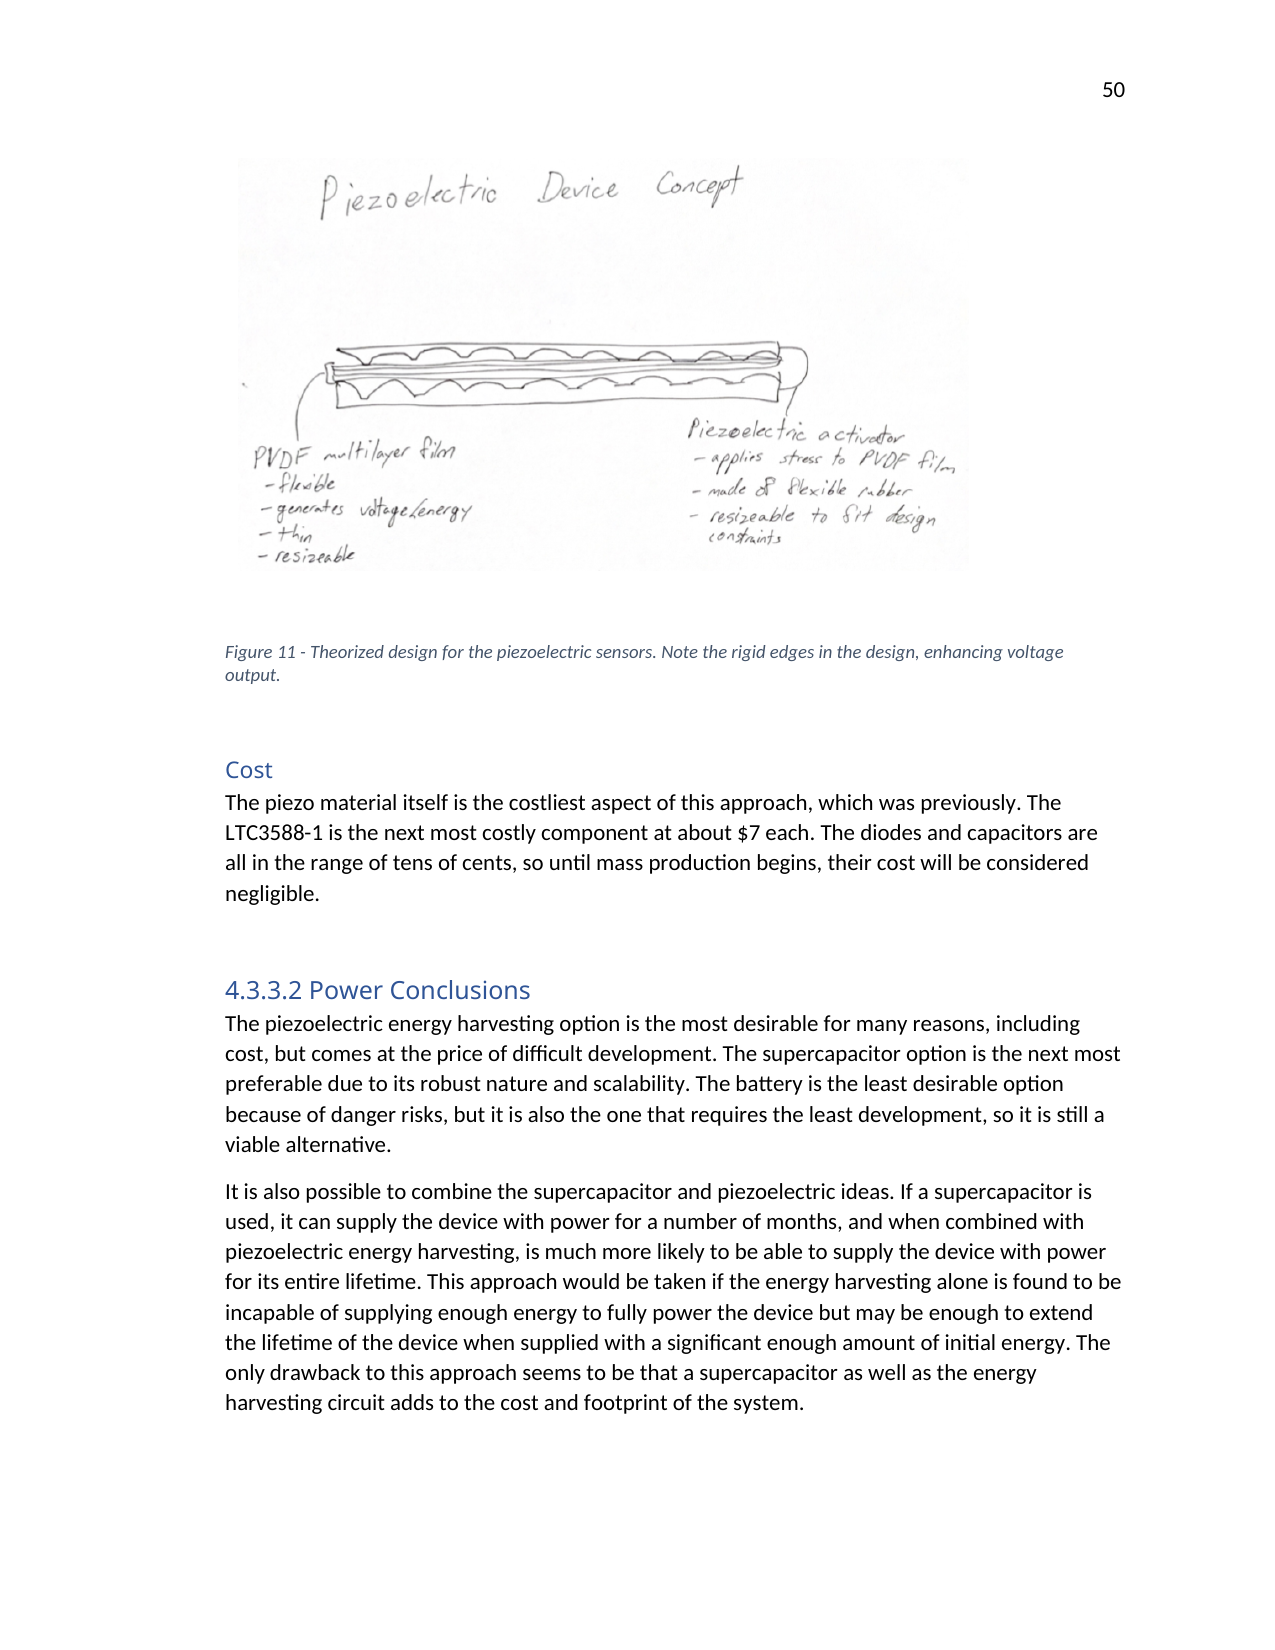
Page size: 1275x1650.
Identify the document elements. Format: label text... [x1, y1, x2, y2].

picture [225, 150, 976, 622]
text It is also possible to combine the supercapacitor and piezoelectric ideas. If a supercapacitor is used, it can supply the device with power for a number of months, and when combined with piezoelectric energy harvesting, is much more likely to be able to supply the device with power for its entire lifetime. This approach would be taken if the energy harvesting alone is found to be incapable of supplying enough energy to fully power the device but may be enough to extend the lifetime of the device when supplied with a significant enough amount of initial energy. The only drawback to this approach seems to be that a supercapacitor as well as the energy harvesting circuit adds to the cost and footprint of the system. [225, 1177, 1125, 1416]
text The piezo material itself is the costliest aspect of this approach, which was previously. The LTC3588-1 is the next most costly component at about $7 each. The diodes and capacitors are all in the range of tens of cents, so until mass production begins, their cost will be considered negligible. [225, 788, 1125, 907]
text The piezoelectric energy harvesting option is the most desirable for many reasons, including cost, but comes at the price of difficult development. The supercapacitor option is the next most preferable due to its robust nature and scalability. The battery is the least desirable option because of danger risks, but it is also the one that requires the least development, so it is still a viable alternative. [225, 1009, 1125, 1158]
subtitle Cost [225, 754, 1125, 786]
subtitle 4.3.3.2 Power Conclusions [150, 972, 1125, 1006]
